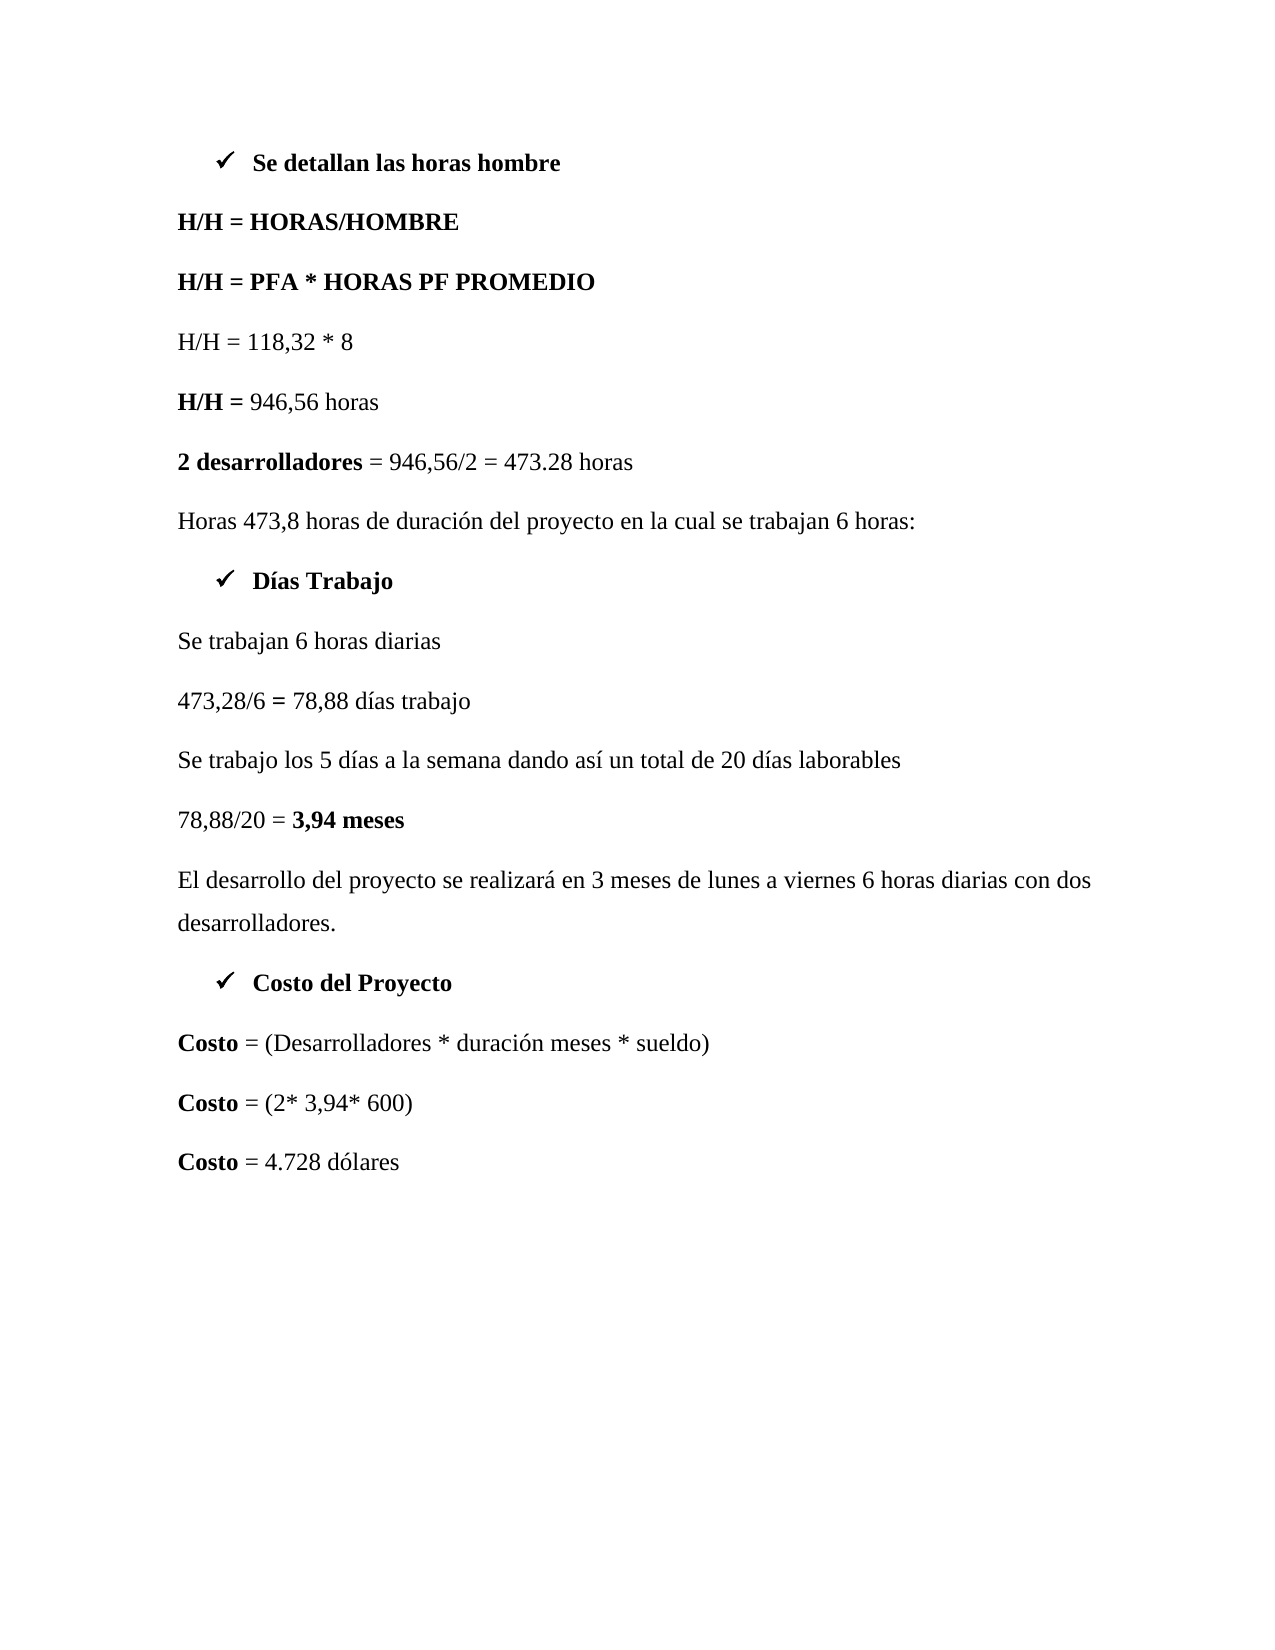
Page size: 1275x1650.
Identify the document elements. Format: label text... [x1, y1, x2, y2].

text H/H = PFA * HORAS PF PROMEDIO [177, 267, 1098, 296]
text Horas 473,8 horas de duración del proyecto en la cual se trabajan 6 horas: [177, 506, 1098, 535]
text H/H = HORAS/HOMBRE [177, 207, 1098, 236]
text 2 desarrolladores = 946,56/2 = 473.28 horas [177, 447, 1098, 475]
text H/H = 946,56 horas [177, 387, 1098, 416]
text H/H = 118,32 * 8 [177, 327, 1098, 356]
text 78,88/20 = 3,94 meses [177, 805, 1098, 834]
text Costo = (Desarrolladores * duración meses * sueldo) [177, 1028, 1098, 1057]
text Se trabajan 6 horas diarias [177, 626, 1098, 655]
list Costo del Proyecto [215, 968, 1098, 997]
text 473,28/6 = 78,88 días trabajo [177, 686, 1098, 714]
text Costo = (2* 3,94* 600) [177, 1088, 1098, 1116]
text Costo = 4.728 dólares [177, 1147, 1098, 1176]
list Se detallan las horas hombre [215, 148, 1098, 176]
text El desarrollo del proyecto se realizará en 3 meses de lunes a viernes 6 horas diarias con dos desarrolladores. [177, 865, 1098, 937]
text Se trabajo los 5 días a la semana dando así un total de 20 días laborables [177, 746, 1098, 774]
list Días Trabajo [215, 566, 1098, 595]
